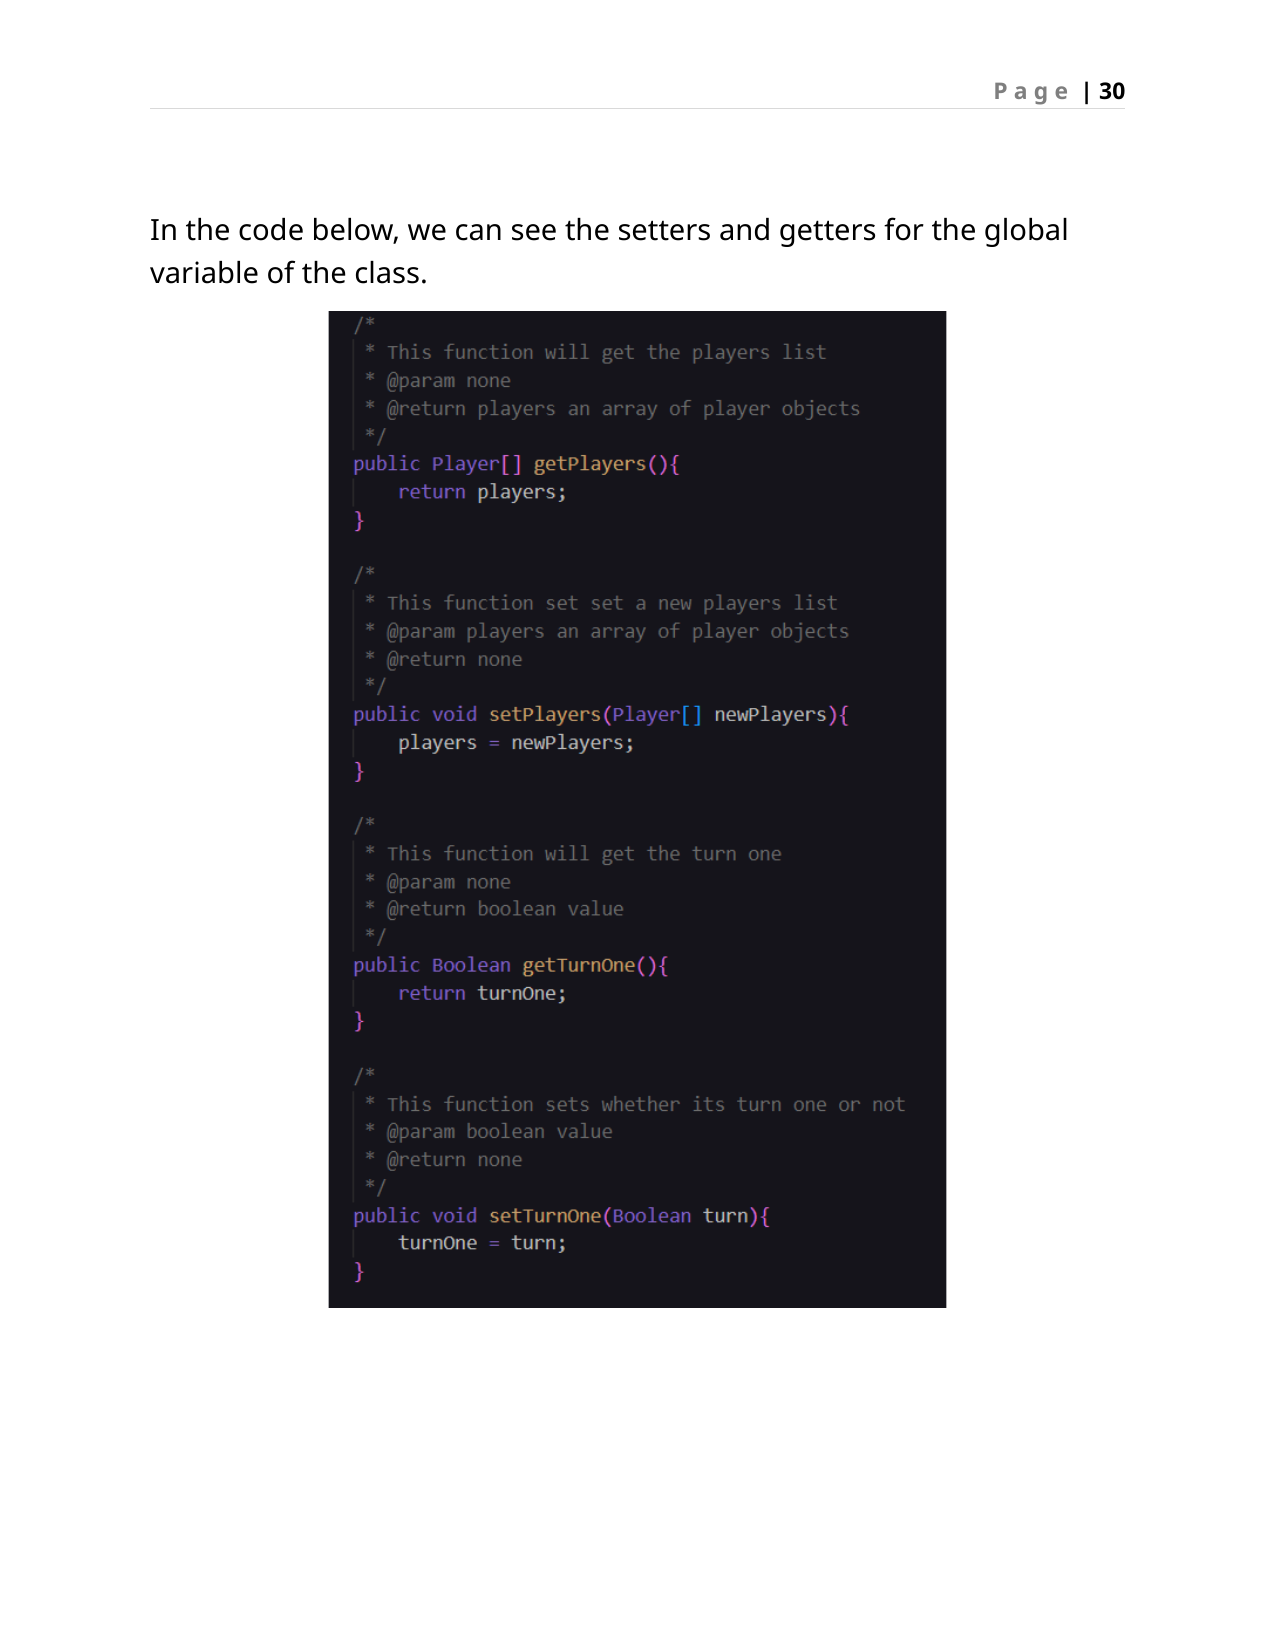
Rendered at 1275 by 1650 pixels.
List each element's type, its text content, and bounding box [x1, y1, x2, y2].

text In the code below, we can see the setters and getters for the global variable of the class. [150, 209, 1125, 292]
picture [328, 311, 947, 1308]
